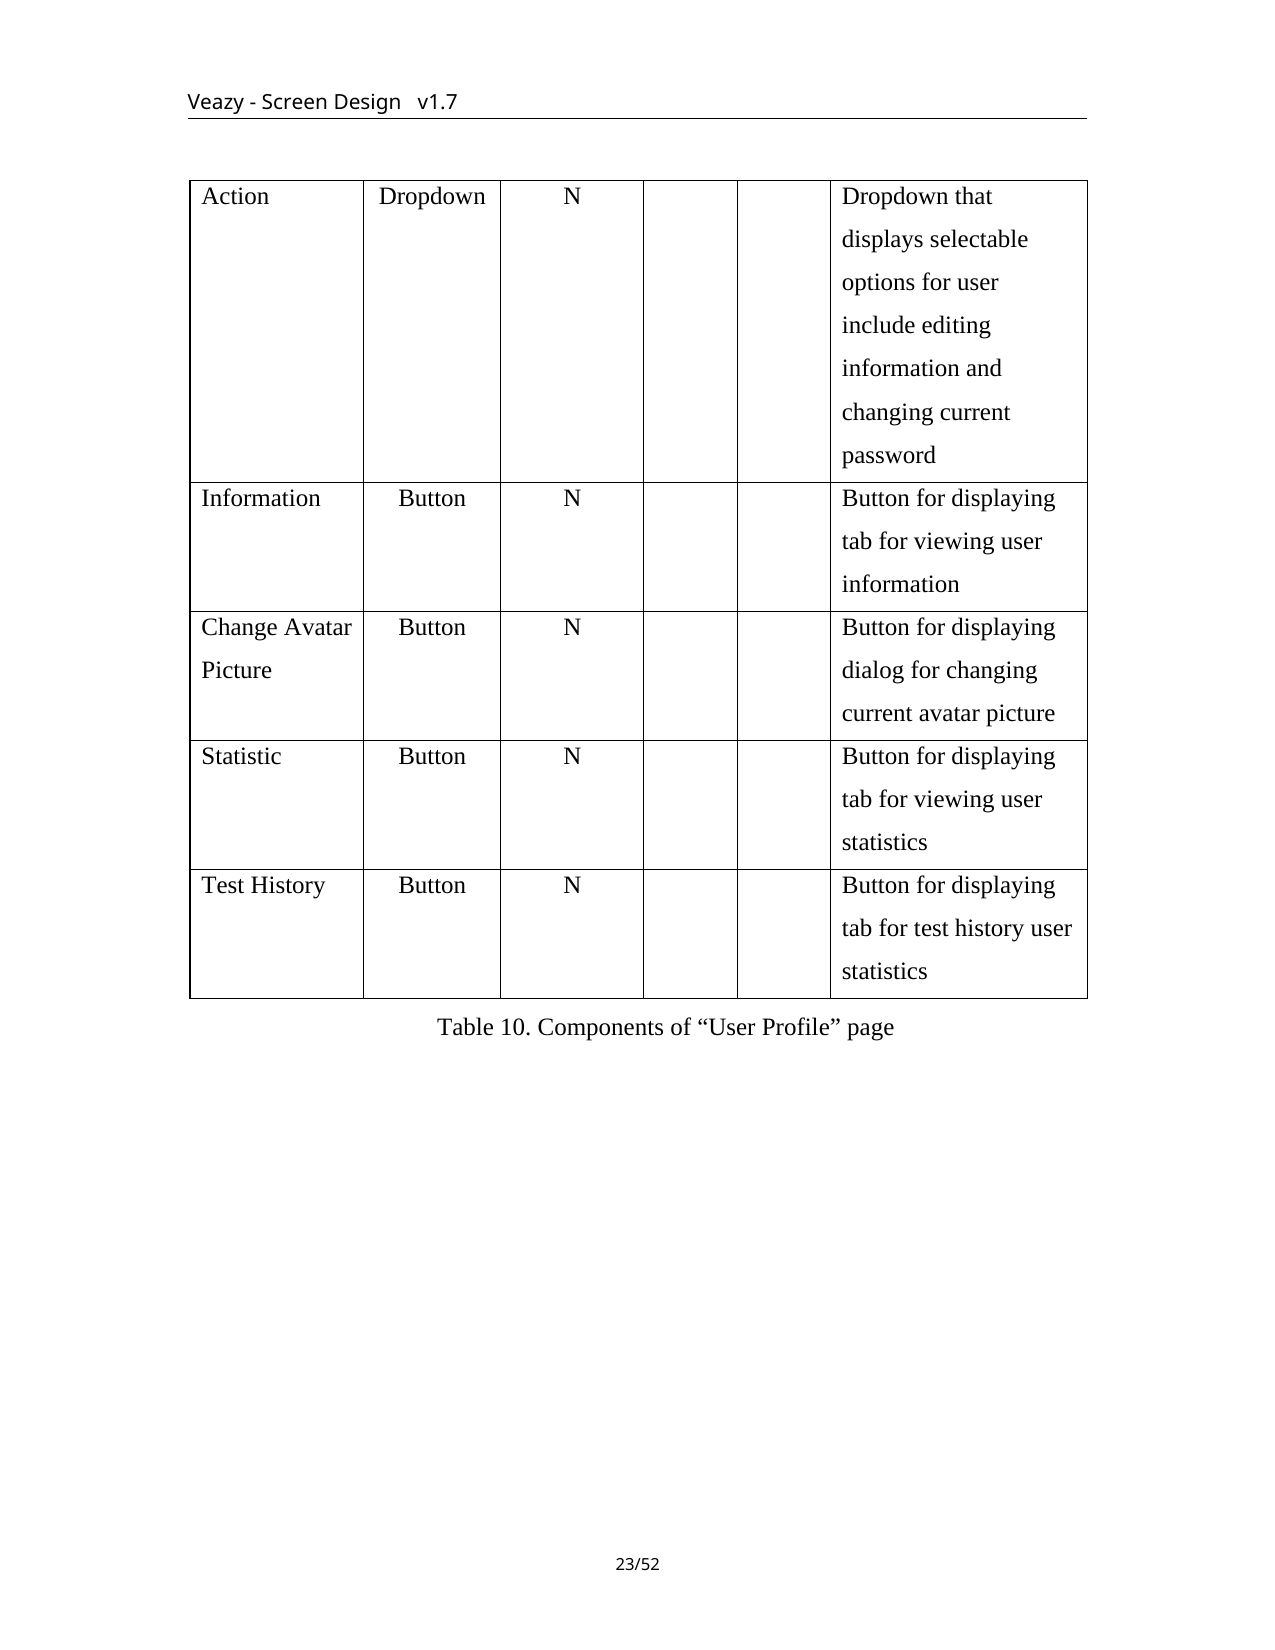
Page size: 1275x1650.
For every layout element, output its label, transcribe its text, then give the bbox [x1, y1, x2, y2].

table_cell Button for displaying tab for viewing user statistics [831, 741, 1087, 869]
table_cell Test History [191, 870, 363, 998]
table_cell [644, 483, 737, 611]
table_cell N [501, 612, 643, 740]
table_cell N [501, 483, 643, 611]
table_cell N [501, 741, 643, 869]
table_cell [738, 870, 830, 998]
table_cell [644, 870, 737, 998]
text Table 10. Components of “User Profile” page [244, 1012, 1087, 1041]
table_cell Statistic [191, 741, 363, 869]
table_cell [644, 612, 737, 740]
table_cell Button [364, 870, 500, 998]
table_cell [738, 483, 830, 611]
table_cell Change Avatar Picture [191, 612, 363, 740]
table_cell Button for displaying tab for test history user statistics [831, 870, 1087, 998]
table_cell Information [191, 483, 363, 611]
table_cell Dropdown that displays selectable options for user include editing information and changing current password [831, 181, 1087, 482]
table_cell Action [191, 181, 363, 482]
table_cell N [501, 181, 643, 482]
table_cell [644, 741, 737, 869]
table_cell [644, 181, 737, 482]
table_cell Dropdown [364, 181, 500, 482]
table_cell Button [364, 483, 500, 611]
table_cell Button for displaying tab for viewing user information [831, 483, 1087, 611]
table_cell [738, 181, 830, 482]
table_cell [738, 741, 830, 869]
table_cell [738, 612, 830, 740]
table_cell Button [364, 612, 500, 740]
table_cell Button for displaying dialog for changing current avatar picture [831, 612, 1087, 740]
table_cell Button [364, 741, 500, 869]
table_cell N [501, 870, 643, 998]
